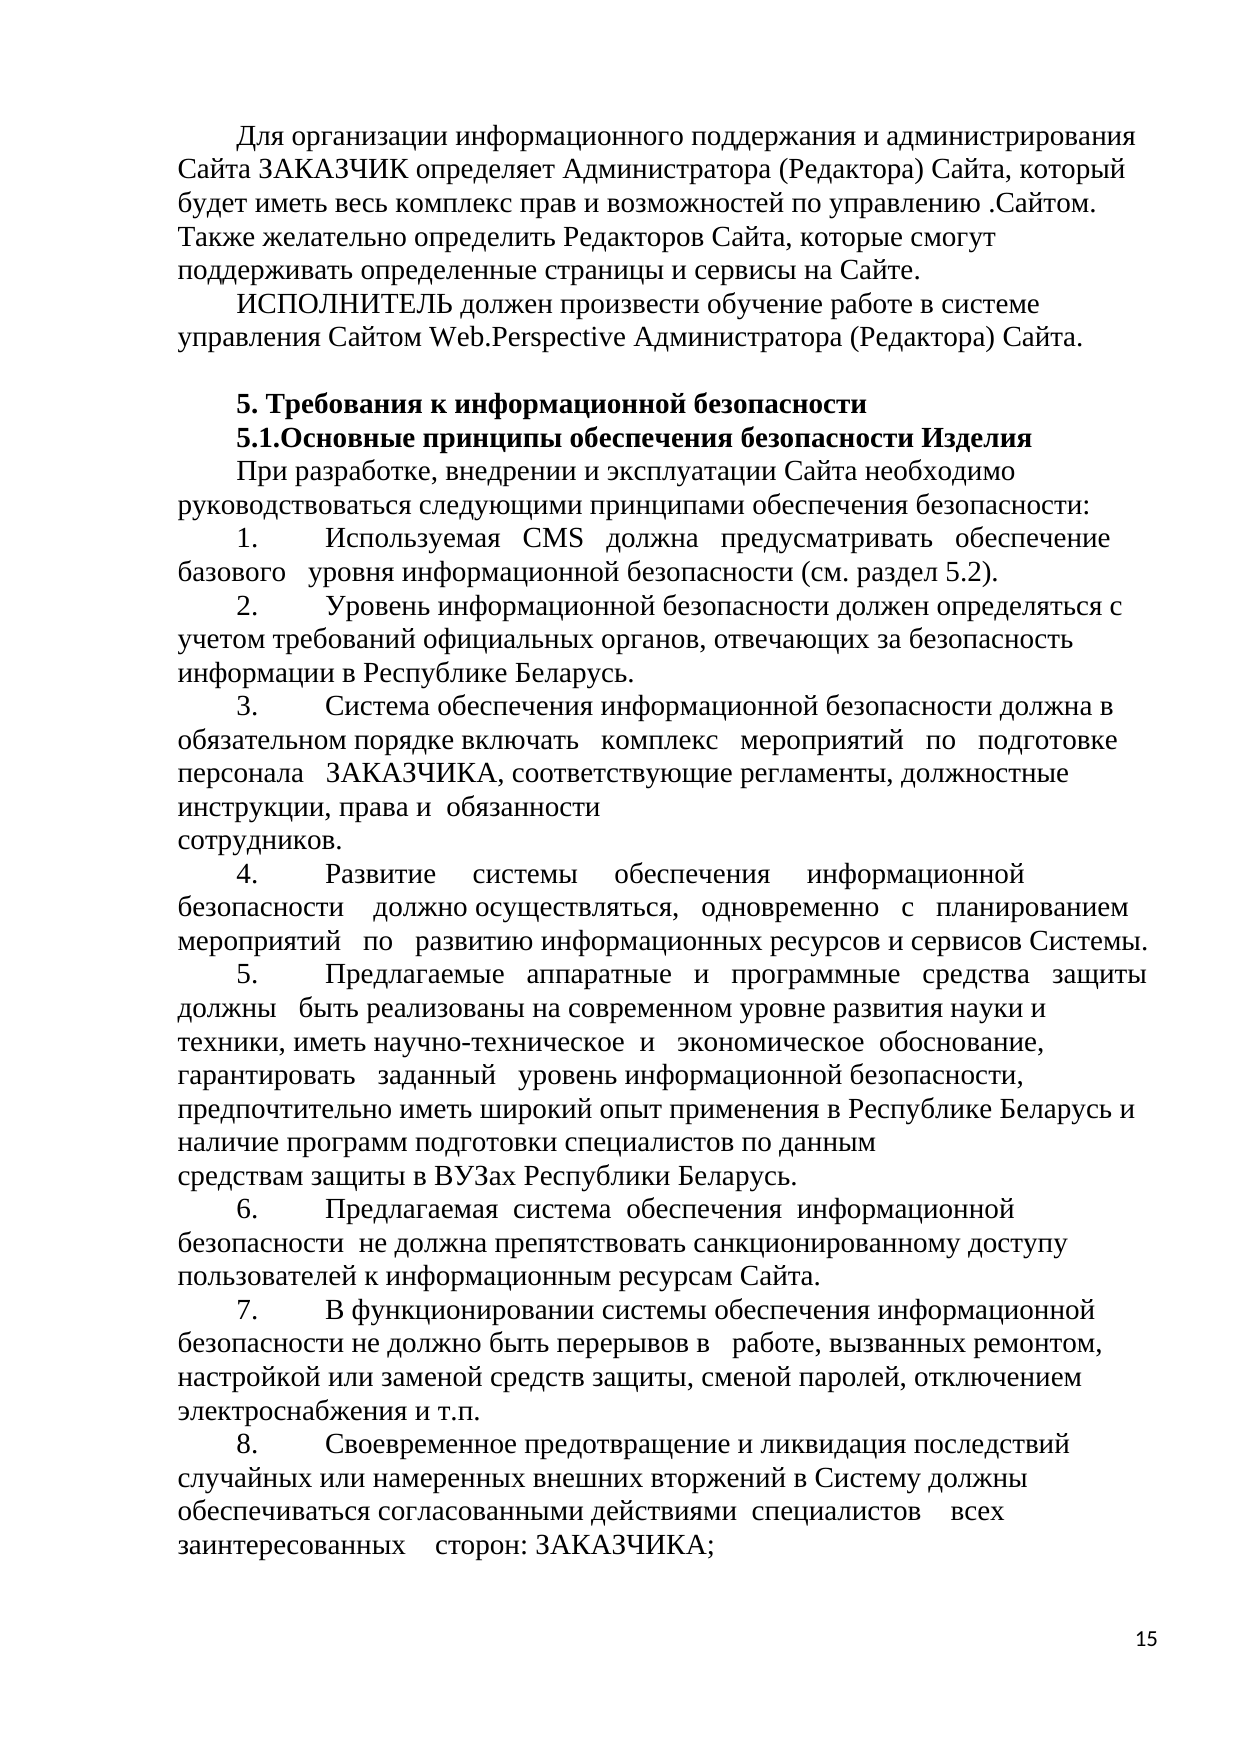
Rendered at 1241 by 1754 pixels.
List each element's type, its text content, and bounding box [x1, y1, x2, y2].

text ИСПОЛНИТЕЛЬ должен произвести обучение работе в системе управления Сайтом Web.Perspective Администратора (Редактора) Сайта. [177, 286, 1158, 353]
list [177, 1426, 1158, 1560]
list Уровень информационной безопасности должен определяться с учетом требований официальных органов, отвечающих за безопасность информации в Республике Беларусь. [177, 588, 1158, 688]
list Развитие системы обеспечения информационной безопасности должно осуществляться, одновременно с планированием мероприятий по развитию информационных ресурсов и сервисов Системы. [177, 856, 1158, 957]
list Используемая CMS должна предусматривать обеспечение базового уровня информационной безопасности (см. раздел 5.2). [177, 521, 1158, 588]
text 5.1.Основные принципы обеспечения безопасности Изделия [177, 420, 1158, 453]
list Предлагаемые аппаратные и программные средства защиты должны быть реализованы на современном уровне развития науки и техники, иметь научно-техническое и экономическое обоснование, гарантировать заданный уровень информационной безопасности, предпочтительно иметь широкий опыт применения в Республике Беларусь и наличие программ подготовки специалистов по данным средствам защиты в ВУЗах Республики Беларусь. [177, 957, 1158, 1191]
list Система обеспечения информационной безопасности должна в обязательном порядке включать комплекс мероприятий по подготовке персонала ЗАКАЗЧИКА, соответствующие регламенты, должностные инструкции, права и обязанности сотрудников. [177, 688, 1158, 856]
text Для организации информационного поддержания и администрирования Сайта ЗАКАЗЧИК определяет Администратора (Редактора) Сайта, который будет иметь весь комплекс прав и возможностей по управлению .Сайтом. Также желательно определить Редакторов Сайта, которые смогут поддерживать определенные страницы и сервисы на Сайте. [177, 118, 1158, 286]
text 5. Требования к информационной безопасности [177, 386, 1158, 420]
text При разработке, внедрении и эксплуатации Сайта необходимо руководствоваться следующими принципами обеспечения безопасности: [177, 453, 1158, 521]
list Предлагаемая система обеспечения информационной безопасности не должна препятствовать санкционированному доступу пользователей к информационным ресурсам Сайта. [177, 1191, 1158, 1292]
list В функционировании системы обеспечения информационной безопасности не должно быть перерывов в работе, вызванных ремонтом, настройкой или заменой средств защиты, сменой паролей, отключением электроснабжения и т.п. [177, 1292, 1158, 1426]
